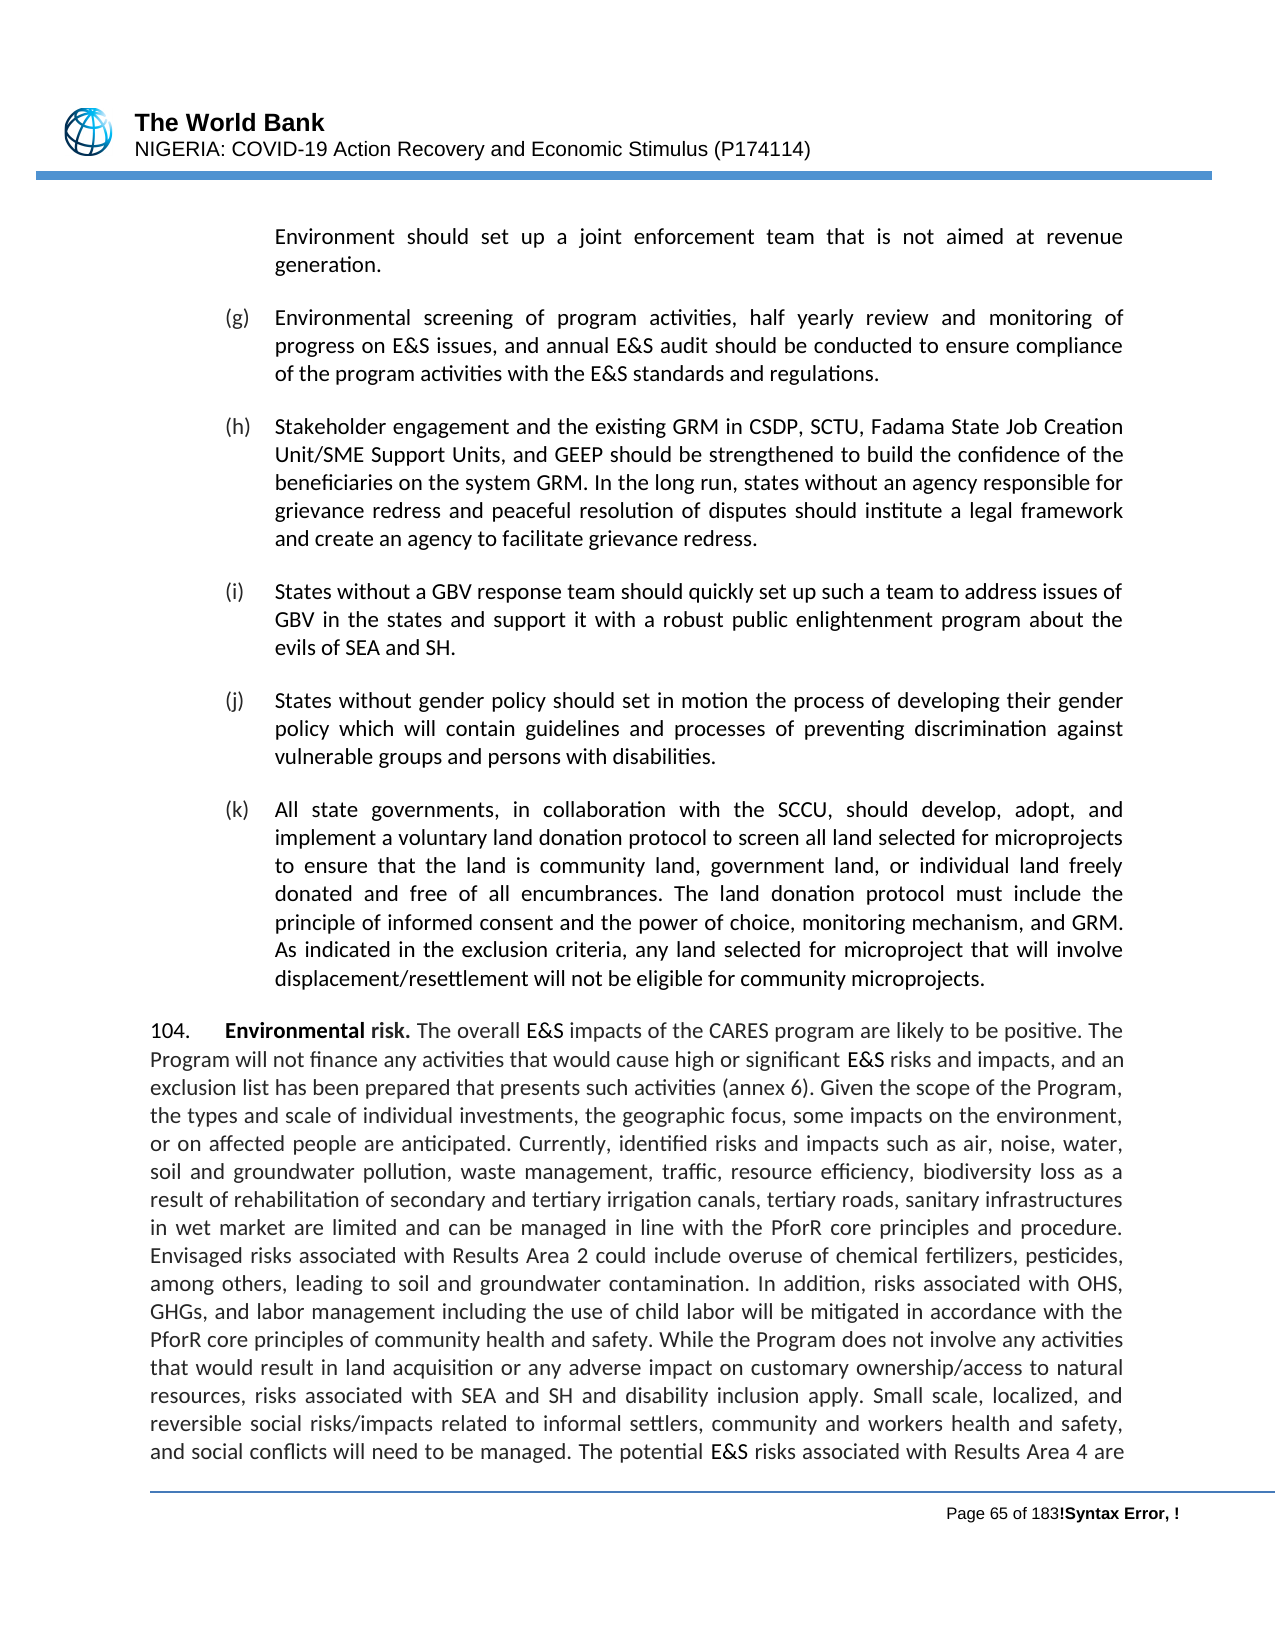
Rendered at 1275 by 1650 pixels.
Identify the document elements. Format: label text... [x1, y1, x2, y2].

picture [95, 108, 113, 144]
list All state governments, in collaboration with the SCCU, should develop, adopt, and implement a voluntary land donation protocol to screen all land selected for microprojects to ensure that the land is community land, government land, or individual land freely donated and free of all encumbrances. The land donation protocol must include the principle of informed consent and the power of choice, monitoring mechanism, and GRM. As indicated in the exclusion criteria, any land selected for microproject that will involve displacement/resettlement will not be eligible for community microprojects. [225, 796, 1125, 992]
list States without a GBV response team should quickly set up such a team to address issues of GBV in the states and support it with a robust public enlightenment program about the evils of SEA and SH. [225, 577, 1125, 661]
list Stakeholder engagement and the existing GRM in CSDP, SCTU, Fadama State Job Creation Unit/SME Support Units, and GEEP should be strengthened to build the confidence of the beneficiaries on the system GRM. In the long run, states without an agency responsible for grievance redress and peaceful resolution of disputes should institute a legal framework and create an agency to facilitate grievance redress. [225, 412, 1125, 552]
picture [79, 116, 86, 122]
picture [86, 118, 92, 126]
list States without gender policy should set in motion the process of developing their gender policy which will contain guidelines and processes of preventing discrimination against vulnerable groups and persons with disabilities. [225, 686, 1125, 771]
picture [64, 108, 113, 156]
list Environmental screening of program activities, half yearly review and monitoring of progress on E&S issues, and annual E&S audit should be conducted to ensure compliance of the program activities with the E&S standards and regulations. [225, 303, 1125, 387]
